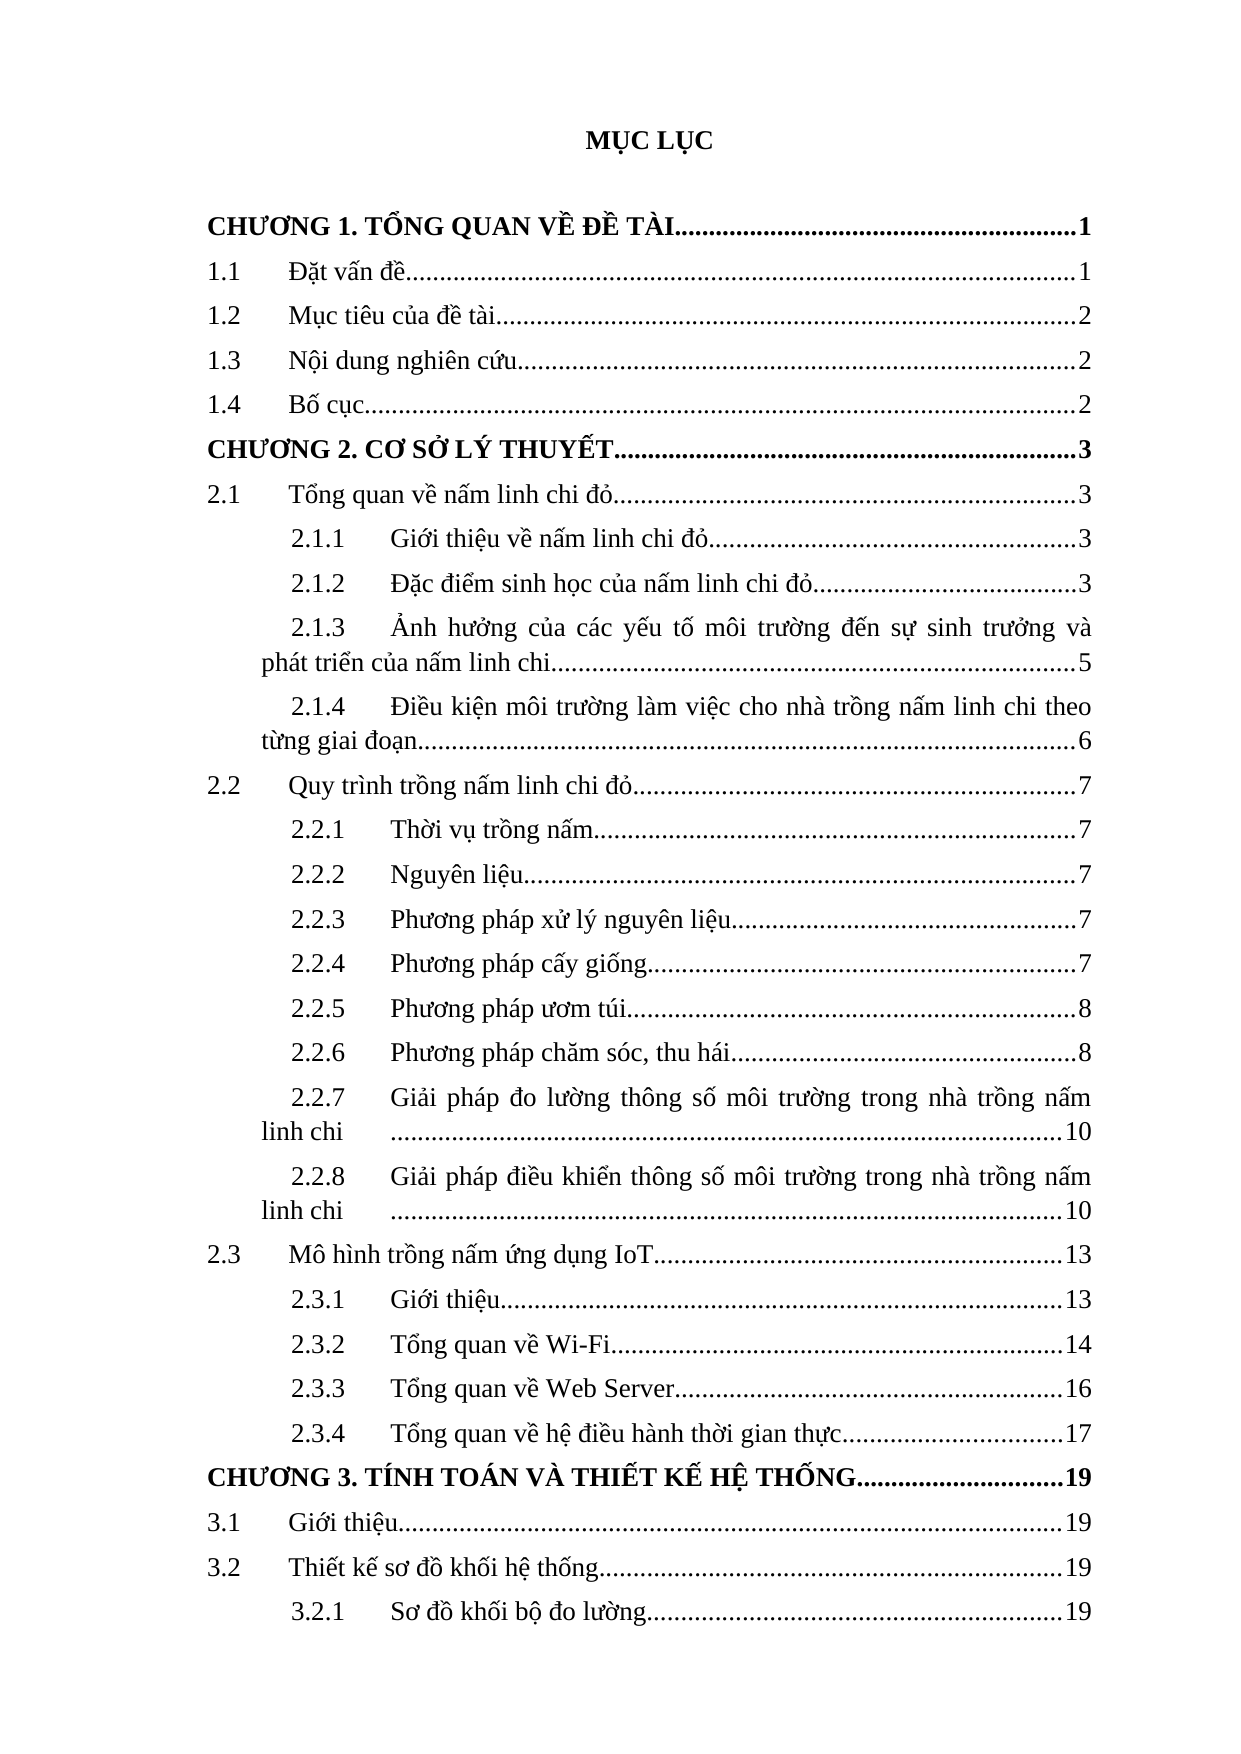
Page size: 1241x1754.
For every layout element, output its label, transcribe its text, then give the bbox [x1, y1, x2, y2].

text MỤC LỤC [207, 124, 1092, 156]
